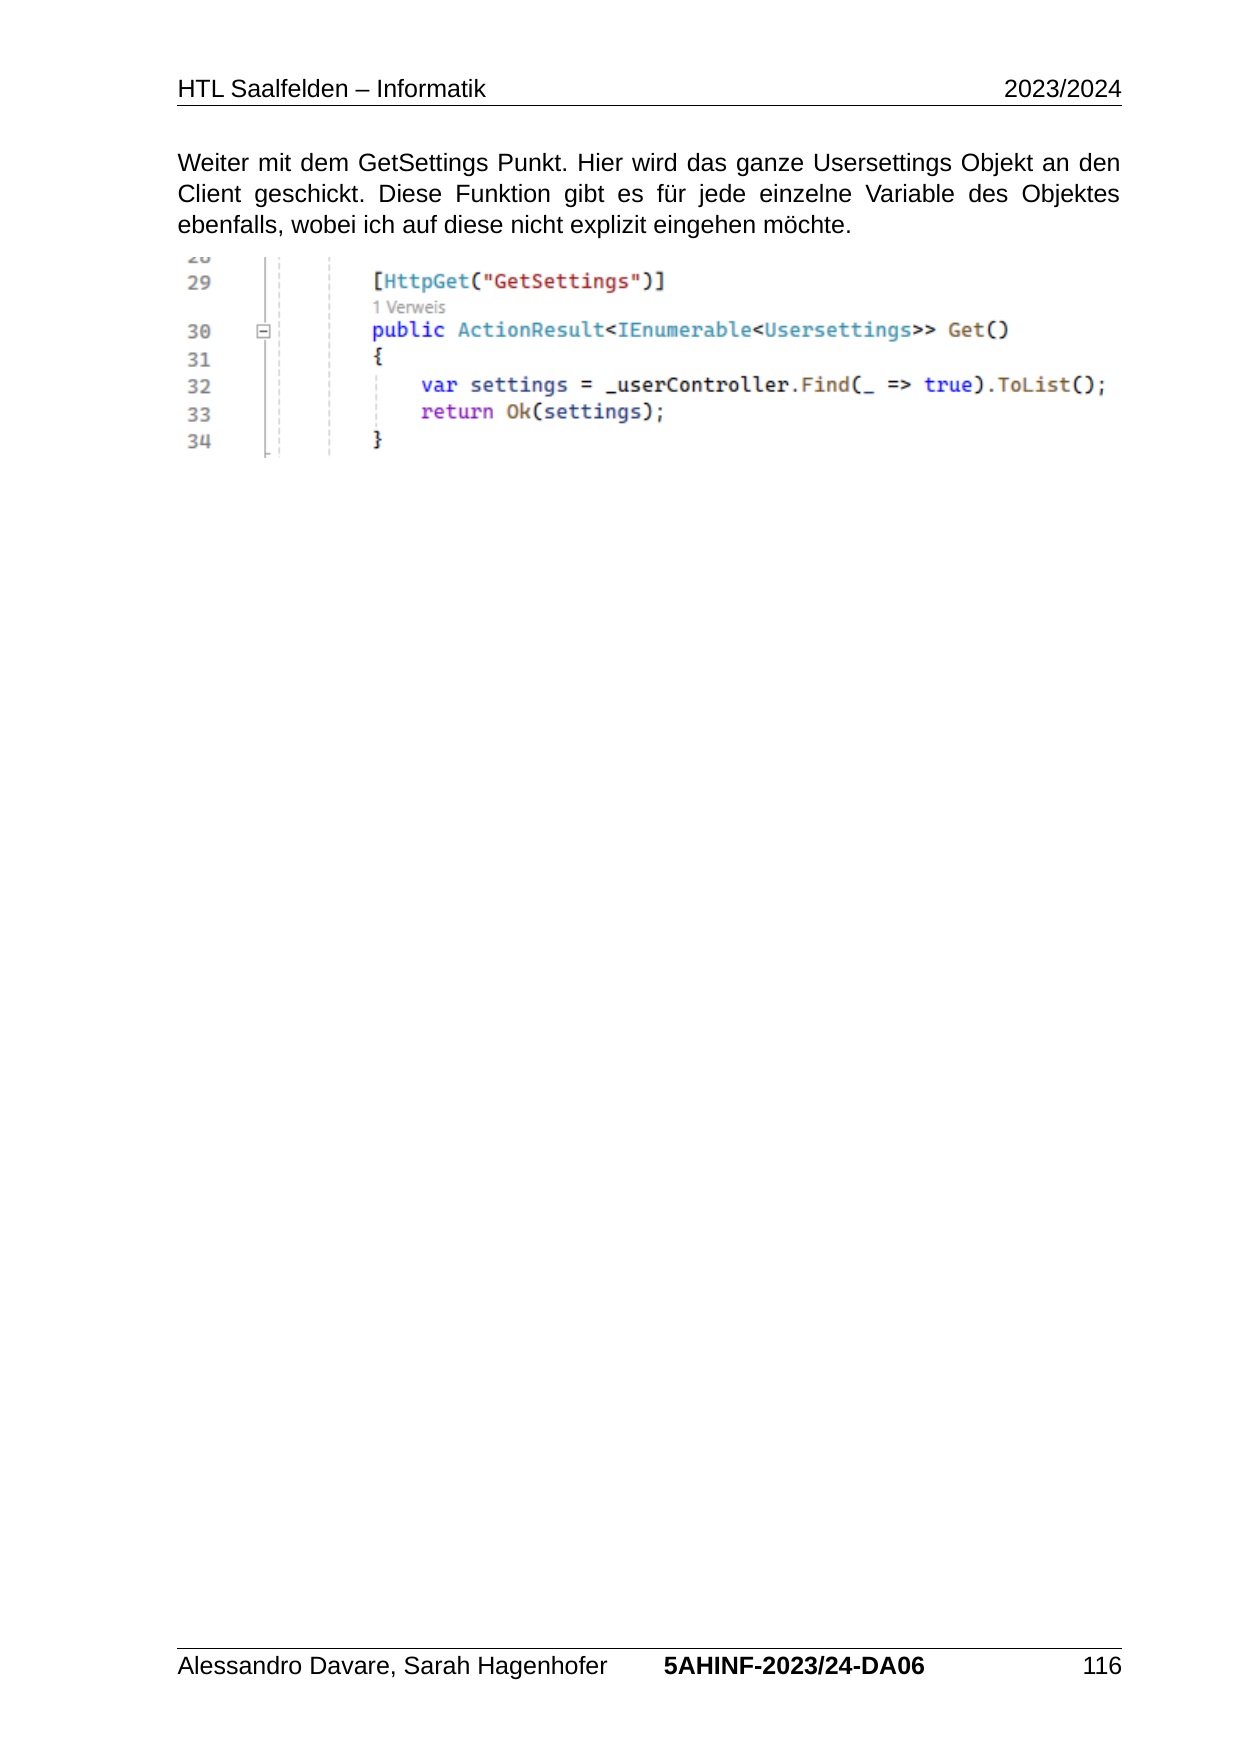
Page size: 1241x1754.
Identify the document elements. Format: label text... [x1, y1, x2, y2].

text Weiter mit dem GetSettings Punkt. Hier wird das ganze Usersettings Objekt an den Client geschickt. Diese Funktion gibt es für jede einzelne Variable des Objektes ebenfalls, wobei ich auf diese nicht explizit eingehen möchte. [177, 148, 1122, 238]
picture [177, 257, 1117, 458]
